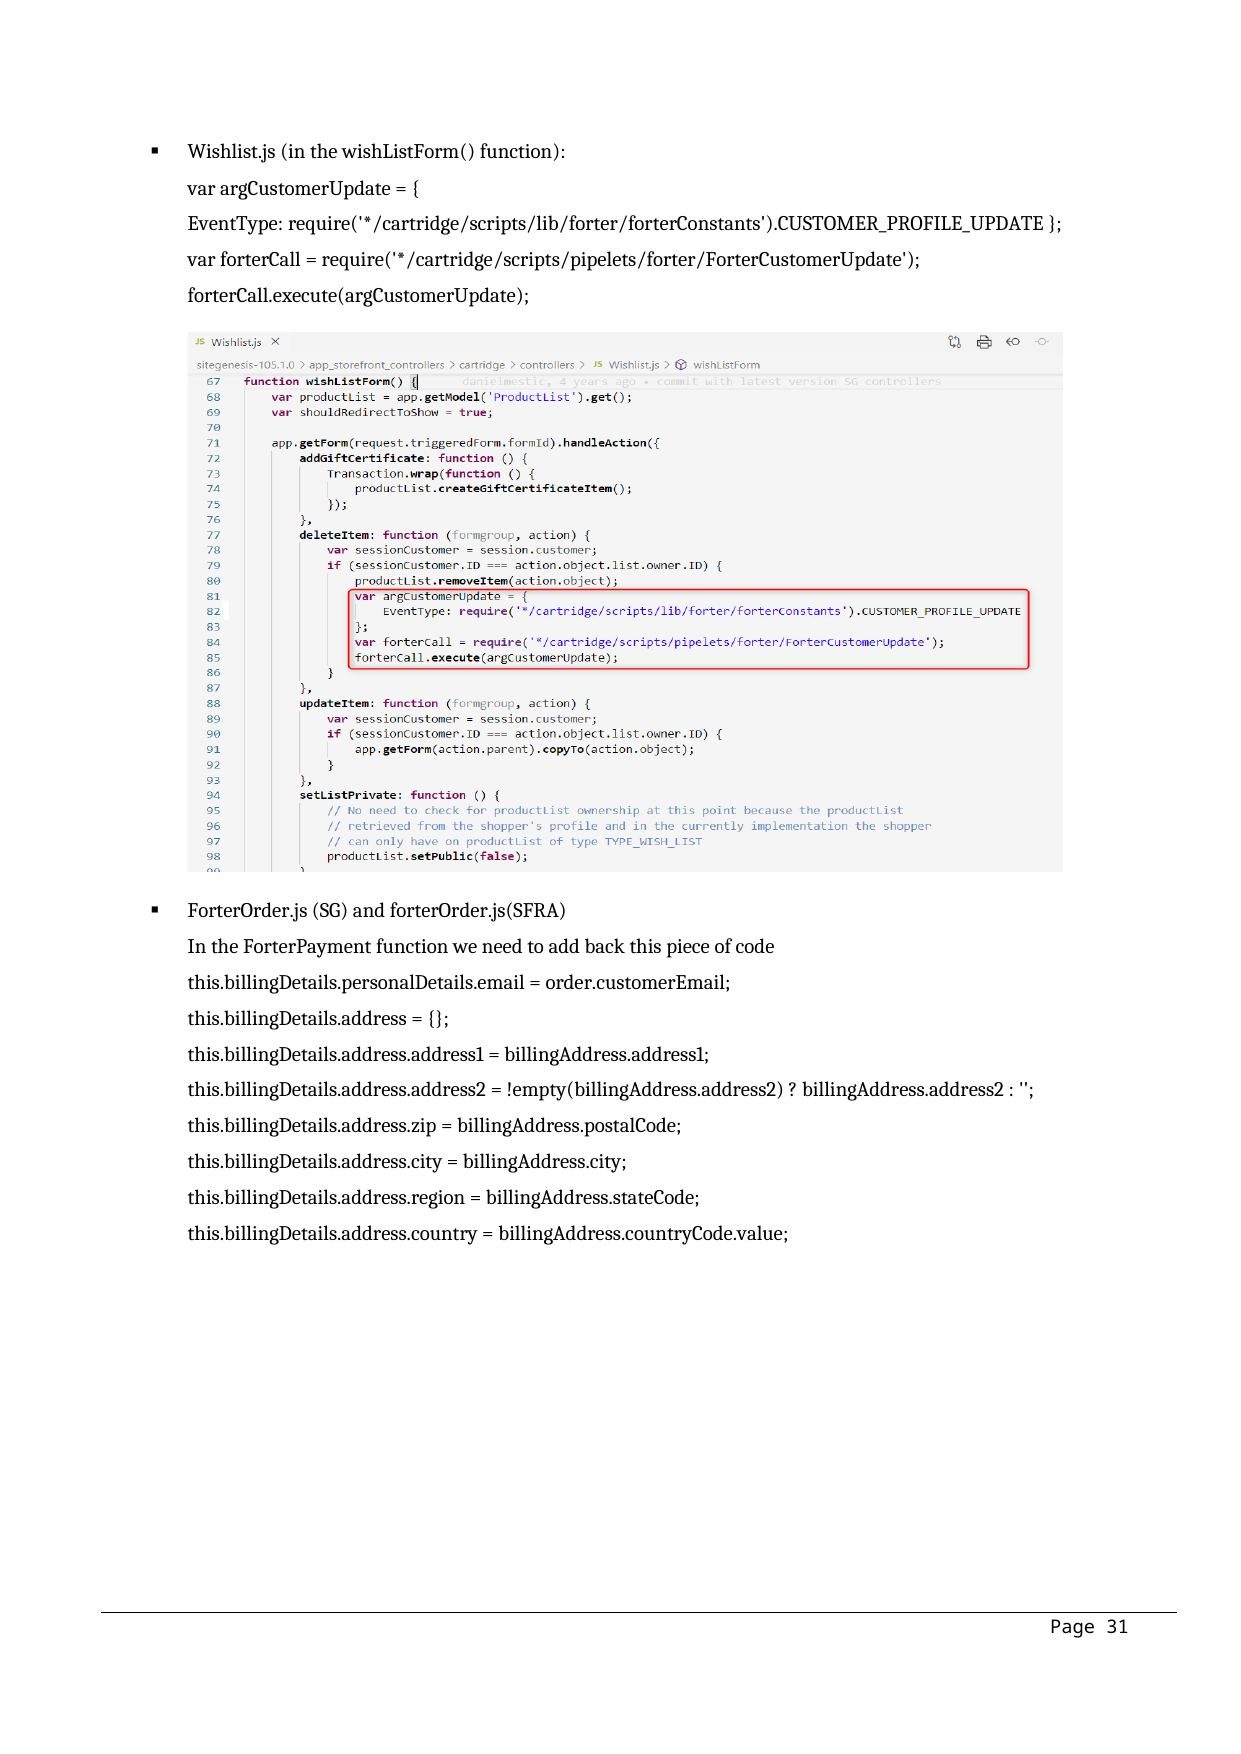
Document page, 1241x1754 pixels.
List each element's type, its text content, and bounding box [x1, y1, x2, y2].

text this.billingDetails.address.address1 = billingAddress.address1; [187, 1042, 1128, 1066]
picture [187, 332, 1063, 872]
list Wishlist.js (in the wishListForm() function): [150, 140, 1172, 164]
text this.billingDetails.address = {}; [187, 1006, 1128, 1030]
text this.billingDetails.personalDetails.email = order.customerEmail; [187, 970, 1128, 994]
text this.billingDetails.address.region = billingAddress.stateCode; [187, 1186, 1128, 1210]
text In the ForterPayment function we need to add back this piece of code [187, 934, 1128, 958]
text this.billingDetails.address.zip = billingAddress.postalCode; [187, 1114, 1128, 1138]
text this.billingDetails.address.address2 = !empty(billingAddress.address2) ? billingAddress.address2 : ''; [187, 1078, 1128, 1102]
text this.billingDetails.address.city = billingAddress.city; [187, 1150, 1128, 1174]
text EventType: require('*/cartridge/scripts/lib/forter/forterConstants').CUSTOMER_PROFILE_UPDATE }; [187, 212, 1128, 236]
text forterCall.execute(argCustomerUpdate); [187, 284, 1172, 308]
text var forterCall = require('*/cartridge/scripts/pipelets/forter/ForterCustomerUpdate'); [187, 248, 1128, 272]
text var argCustomerUpdate = { [187, 176, 1128, 200]
text this.billingDetails.address.country = billingAddress.countryCode.value; [187, 1222, 1128, 1246]
list ForterOrder.js (SG) and forterOrder.js(SFRA) [150, 898, 1172, 922]
